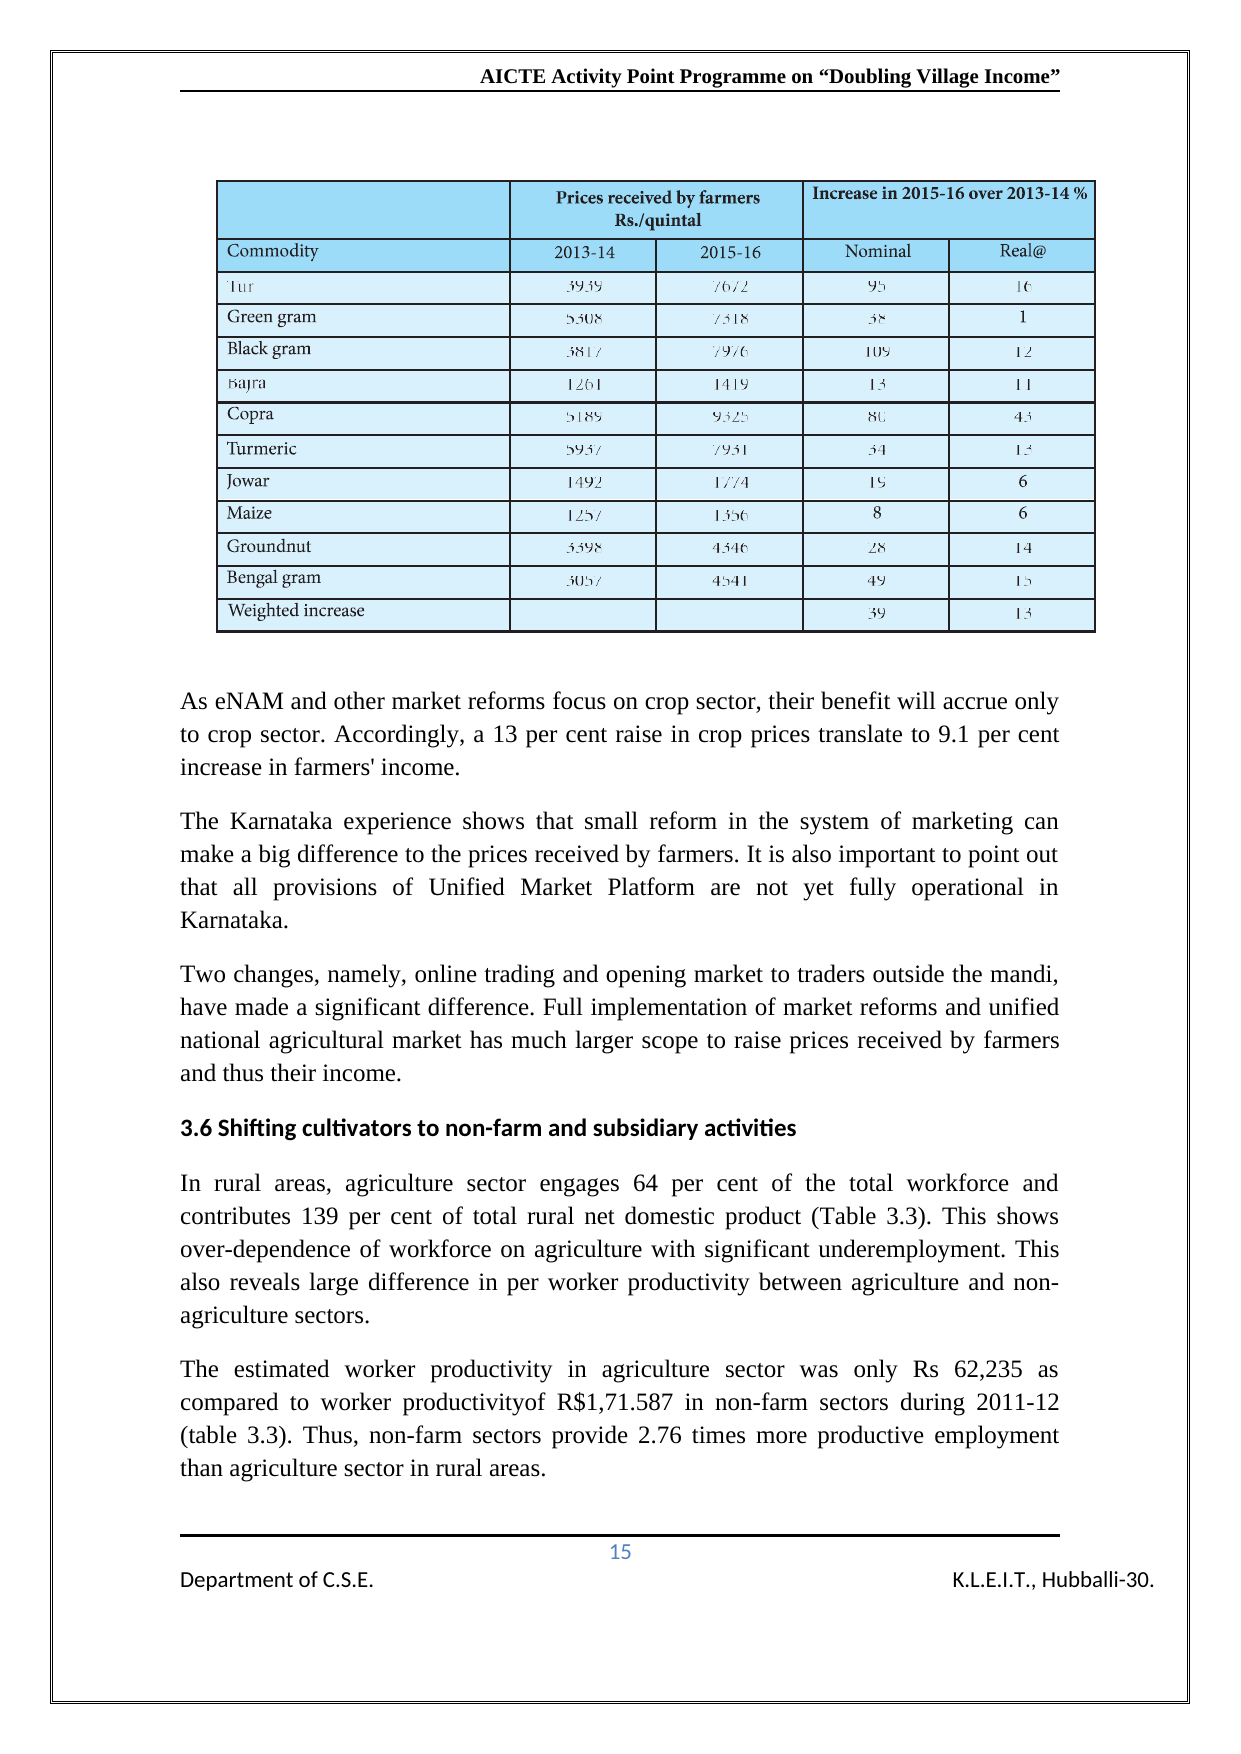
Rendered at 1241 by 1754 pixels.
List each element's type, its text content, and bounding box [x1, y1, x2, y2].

table_cell [804, 600, 948, 630]
picture [1015, 576, 1031, 586]
picture [712, 576, 747, 586]
table_cell [950, 469, 1094, 499]
picture [566, 314, 602, 324]
table_cell [804, 436, 948, 467]
text The Karnataka experience shows that small reform in the system of marketing can make a big difference to the prices received by farmers. It is also important to point out that all provisions of Unified Market Platform are not yet fully operational in Karnataka. [180, 806, 1060, 934]
picture [566, 347, 602, 357]
picture [566, 543, 602, 553]
picture [567, 510, 602, 521]
picture [867, 576, 885, 586]
picture [566, 445, 602, 455]
table_cell [218, 305, 509, 336]
picture [1016, 347, 1032, 357]
table_cell [657, 338, 802, 369]
table_cell [804, 534, 948, 565]
picture [1016, 445, 1032, 455]
picture [868, 445, 886, 455]
picture [868, 412, 885, 422]
table_cell [218, 338, 509, 369]
table_cell [511, 371, 655, 401]
table_cell [657, 305, 802, 336]
text The estimated worker productivity in agriculture sector was only Rs 62,235 as compared to worker productivityof R$1,71.587 in non-farm sectors during 2011-12 (table 3.3). Thus, non-farm sectors provide 2.76 times more productive employment than agriculture sector in rural areas. [180, 1354, 1060, 1482]
text In rural areas, agriculture sector engages 64 per cent of the total workforce and contributes 139 per cent of total rural net domestic product (Table 3.3). This shows over-dependence of workforce on agriculture with significant underemployment. This also reveals large difference in per worker productivity between agriculture and non-agriculture sectors. [180, 1168, 1060, 1329]
table_cell [950, 305, 1094, 336]
table_cell [218, 371, 509, 401]
table_cell [657, 240, 802, 271]
table_cell [657, 404, 802, 434]
picture [566, 576, 602, 586]
table_cell [511, 338, 655, 369]
table_cell [511, 534, 655, 565]
picture [868, 281, 885, 292]
table_header [511, 182, 802, 238]
table_cell [511, 600, 655, 630]
table_cell [511, 305, 655, 336]
table_cell [804, 502, 948, 532]
picture [227, 379, 265, 393]
table_cell [657, 436, 802, 467]
picture [567, 477, 602, 488]
table_cell [950, 567, 1094, 598]
table_header [804, 182, 1094, 238]
picture [714, 510, 748, 521]
picture [868, 608, 885, 619]
table_cell [218, 436, 509, 467]
table_cell [804, 338, 948, 369]
table_cell [511, 404, 655, 434]
picture [566, 281, 602, 292]
table_cell [950, 502, 1094, 532]
picture [566, 412, 602, 422]
table_cell [511, 240, 655, 271]
table_cell [218, 273, 509, 303]
table_cell [218, 502, 509, 532]
picture [869, 379, 885, 390]
table_cell [950, 240, 1094, 271]
text Two changes, namely, online trading and opening market to traders outside the mandi, have made a significant difference. Full implementation of market reforms and unified national agricultural market has much larger scope to raise prices received by farmers and thus their income. [180, 959, 1060, 1087]
table_cell [657, 567, 802, 598]
table_cell [657, 273, 802, 303]
picture [714, 477, 749, 488]
table_cell [950, 338, 1094, 369]
picture [1014, 412, 1031, 422]
table_cell [804, 305, 948, 336]
table_cell [511, 469, 655, 499]
picture [1015, 608, 1031, 619]
table_cell [511, 502, 655, 532]
table_cell [218, 404, 509, 434]
table_cell [218, 534, 509, 565]
table_cell [804, 469, 948, 499]
picture [713, 281, 748, 292]
table_cell [804, 273, 948, 303]
picture [865, 347, 890, 357]
picture [713, 314, 748, 324]
picture [868, 543, 885, 553]
picture [713, 445, 747, 455]
picture [713, 346, 748, 357]
table_cell [218, 600, 509, 630]
table_cell [657, 600, 802, 630]
table_cell [511, 273, 655, 303]
table_cell [804, 404, 948, 434]
picture [567, 379, 600, 390]
table_cell [950, 600, 1094, 630]
picture [868, 314, 885, 324]
table_cell [804, 371, 948, 401]
table_cell [657, 371, 802, 401]
table_cell [218, 567, 509, 598]
table_cell [950, 371, 1094, 401]
table_cell [950, 436, 1094, 467]
table_header [218, 182, 509, 238]
table_cell [804, 567, 948, 598]
text As eNAM and other market reforms focus on crop sector, their benefit will accrue only to crop sector. Accordingly, a 13 per cent raise in crop prices translate to 9.1 per cent increase in farmers' income. [180, 686, 1060, 781]
table_cell [218, 469, 509, 499]
table_cell [218, 240, 509, 271]
table_cell [657, 534, 802, 565]
table_cell [804, 240, 948, 271]
text 3.6 Shifting cultivators to non-farm and subsidiary activities [180, 1112, 1060, 1142]
picture [869, 477, 885, 488]
picture [227, 281, 254, 292]
picture [713, 412, 748, 422]
table_cell [950, 534, 1094, 565]
table_cell [950, 273, 1094, 303]
table_cell [657, 469, 802, 499]
table_cell [511, 567, 655, 598]
picture [1016, 281, 1032, 292]
table_cell [950, 404, 1094, 434]
picture [712, 543, 748, 553]
picture [714, 379, 748, 390]
picture [1015, 543, 1032, 553]
table_cell [657, 502, 802, 532]
table_cell [511, 436, 655, 467]
picture [1016, 379, 1031, 390]
